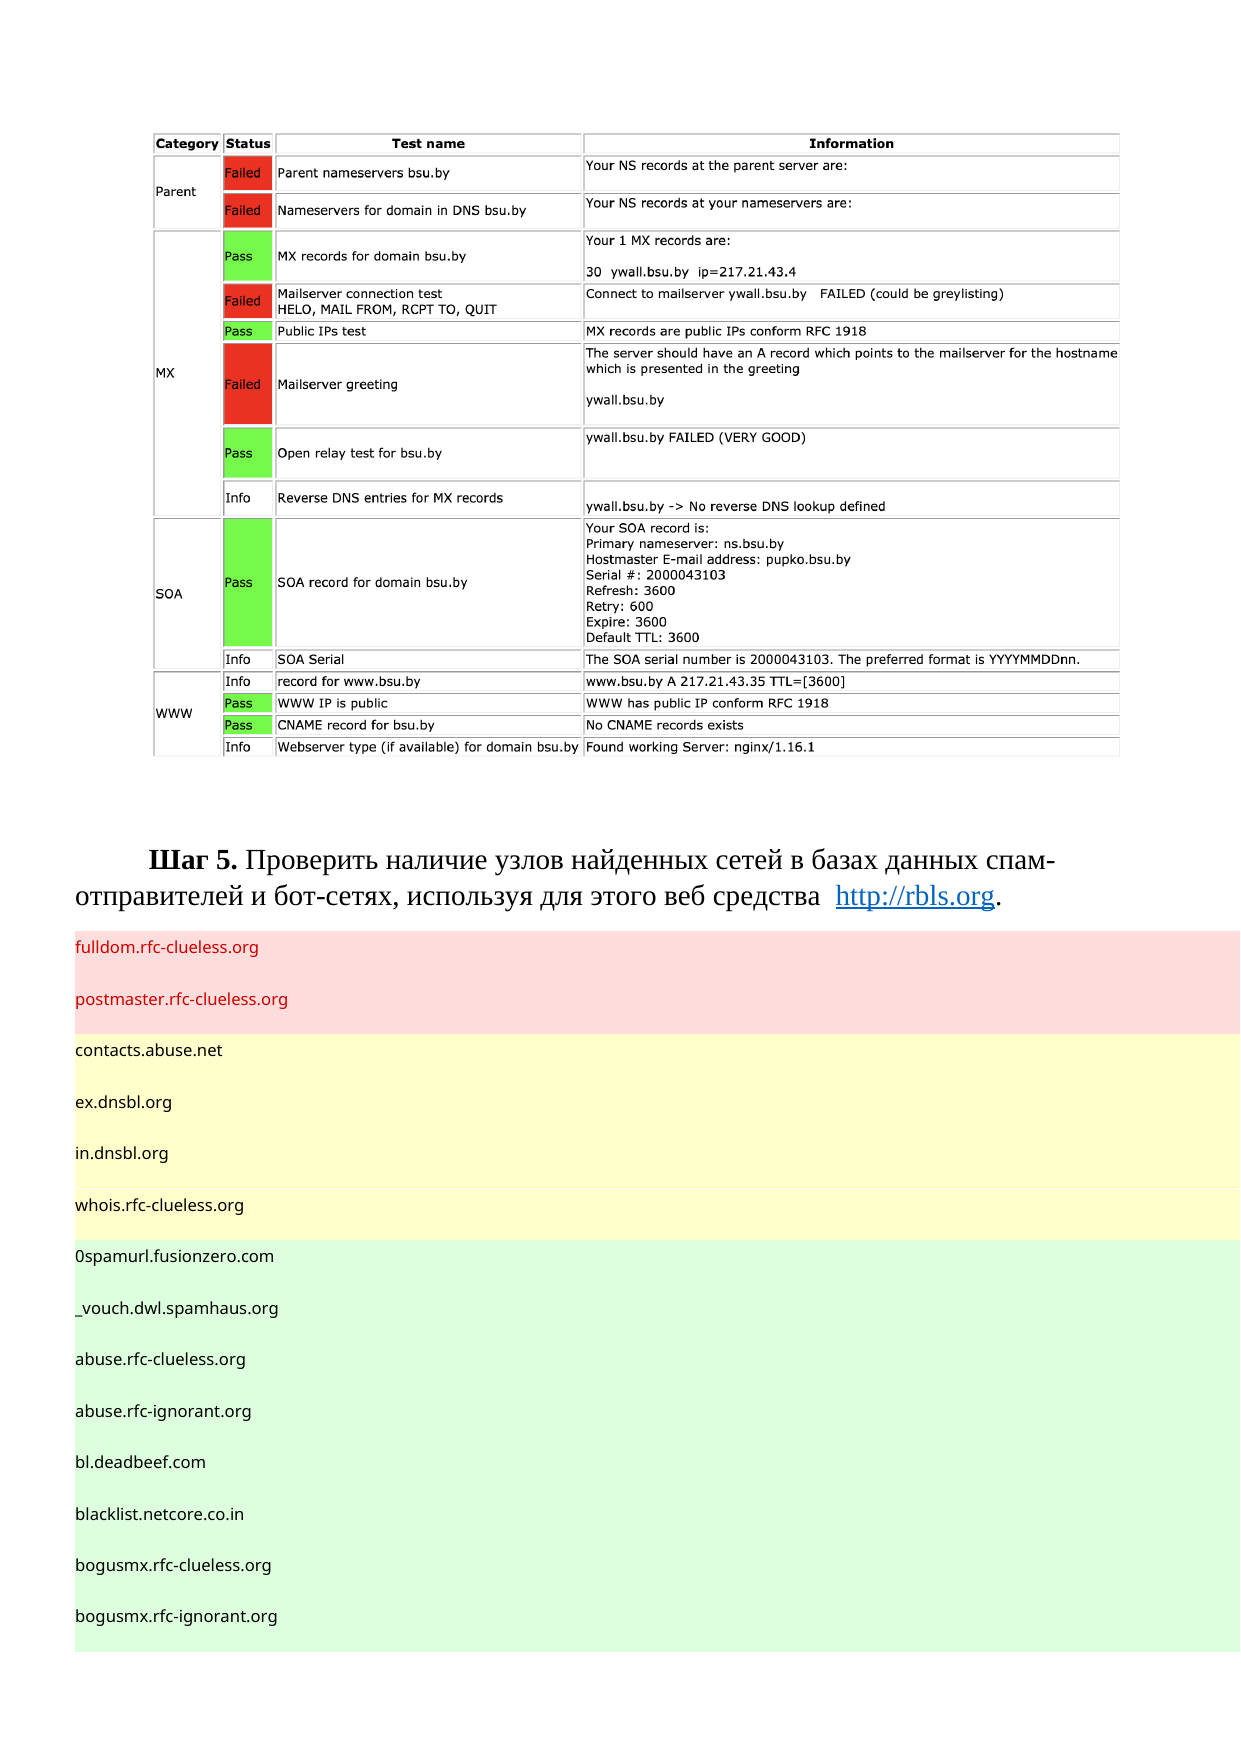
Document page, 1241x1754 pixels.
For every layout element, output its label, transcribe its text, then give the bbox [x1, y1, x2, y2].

table_cell in.dnsbl.org [75, 1137, 1240, 1188]
table_cell postmaster.rfc-clueless.org [75, 983, 1240, 1034]
table_cell bogusmx.rfc-ignorant.org [75, 1600, 1240, 1652]
table_cell abuse.rfc-clueless.org [75, 1343, 1240, 1394]
table_header fulldom.rfc-clueless.org [75, 931, 1240, 983]
table_cell bl.deadbeef.com [75, 1446, 1240, 1497]
table_cell abuse.rfc-ignorant.org [75, 1394, 1240, 1446]
table_header 0spamurl.fusionzero.com [75, 1240, 1240, 1291]
table_header contacts.abuse.net [75, 1034, 1240, 1086]
table_cell blacklist.netcore.co.in [75, 1497, 1240, 1549]
table_cell ex.dnsbl.org [75, 1086, 1240, 1137]
text Шаг 5. Проверить наличие узлов найденных сетей в базах данных спам-отправителей и бот-сетях, используя для этого веб средства http://rbls.org. [75, 842, 1165, 912]
table_cell bogusmx.rfc-clueless.org [75, 1549, 1240, 1600]
table_cell whois.rfc-clueless.org [75, 1189, 1240, 1240]
picture [148, 127, 1124, 771]
table_cell _vouch.dwl.spamhaus.org [75, 1291, 1240, 1343]
